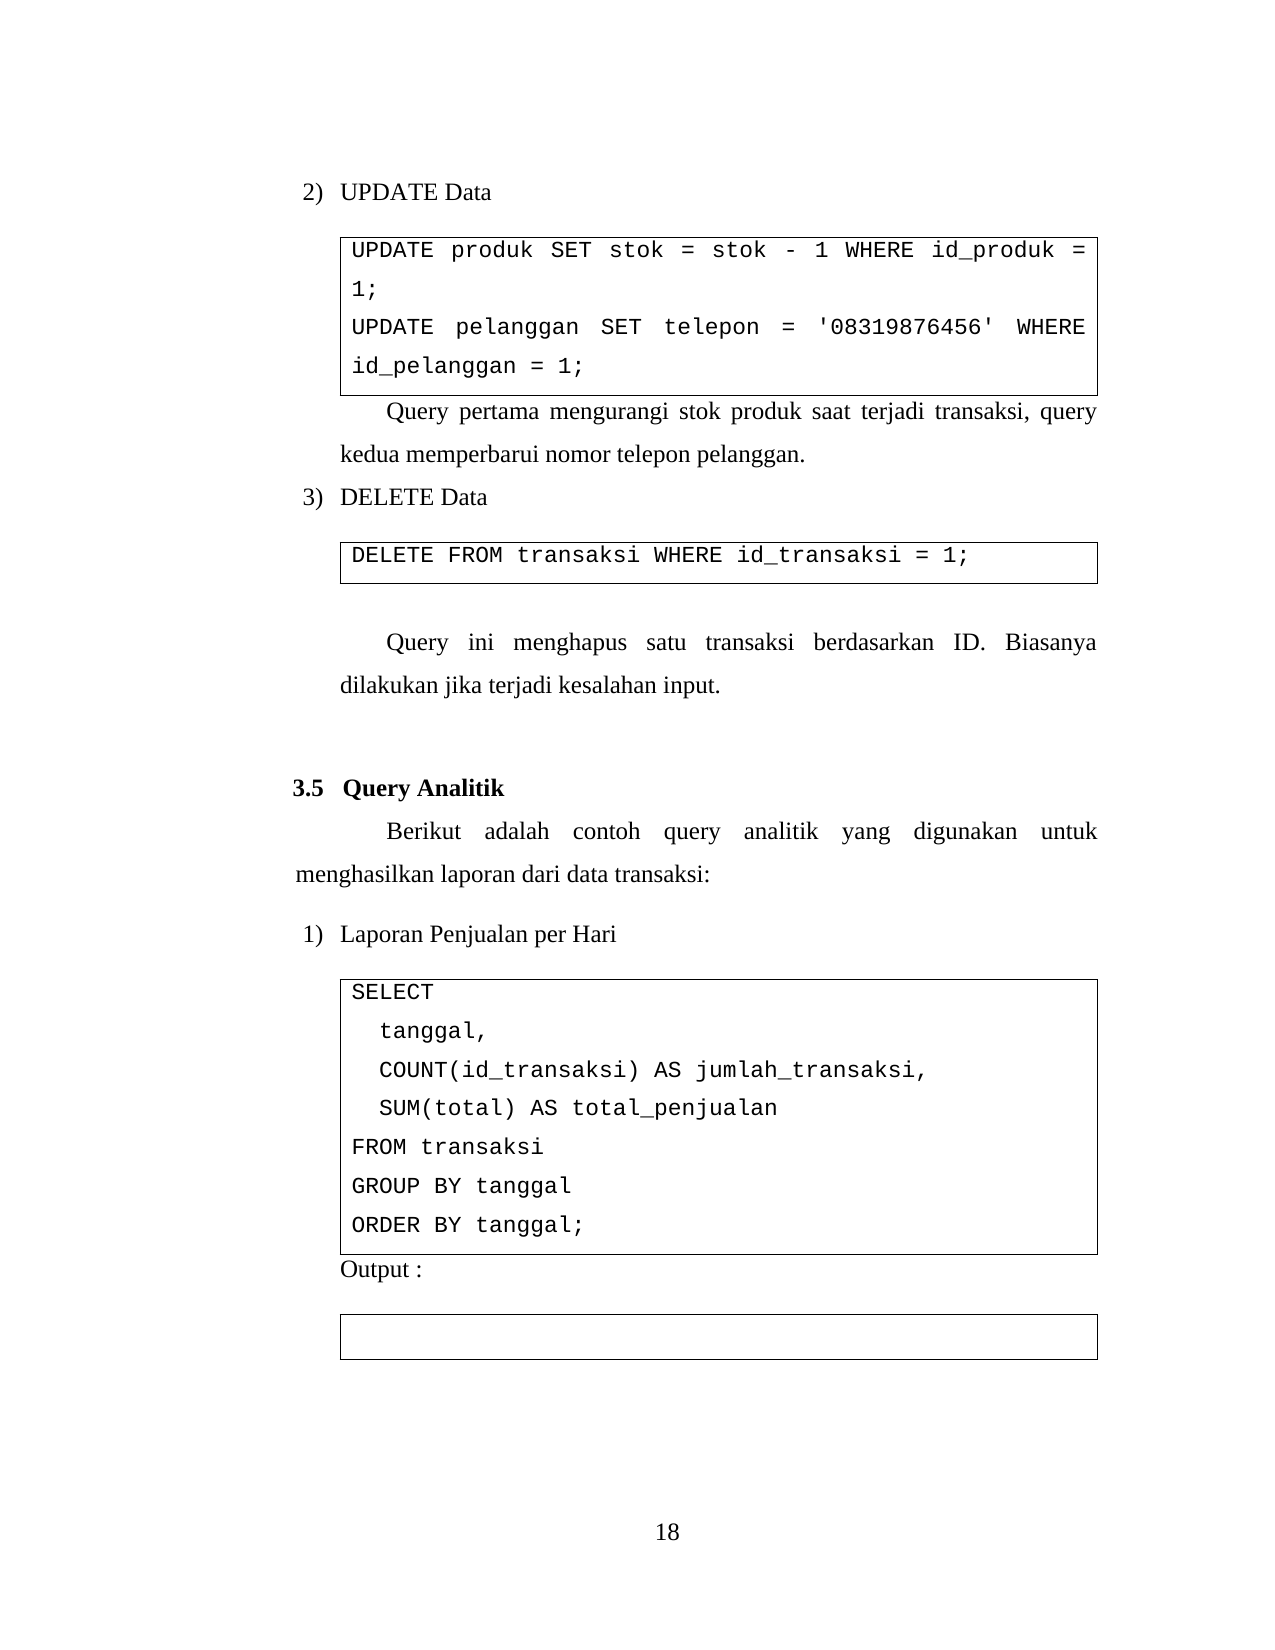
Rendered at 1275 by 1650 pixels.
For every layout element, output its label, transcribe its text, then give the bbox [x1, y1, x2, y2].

list Output : [340, 1255, 1098, 1283]
list Query ini menghapus satu transaksi berdasarkan ID. Biasanya dilakukan jika terjadi kesalahan input. [340, 584, 1098, 699]
table_header DELETE FROM transaksi WHERE id_transaksi = 1; [341, 543, 1097, 583]
text Berikut adalah contoh query analitik yang digunakan untuk menghasilkan laporan dari data transaksi: [295, 816, 1098, 888]
table_header SELECT tanggal, COUNT(id_transaksi) AS jumlah_transaksi, SUM(total) AS total_penjualan FROM transaksi GROUP BY tanggal ORDER BY tanggal; [341, 980, 1097, 1253]
table_header UPDATE produk SET stok = stok - 1 WHERE id_produk = 1; UPDATE pelanggan SET telepon = '08319876456' WHERE id_pelanggan = 1; [341, 238, 1097, 395]
list DELETE Data [302, 482, 1098, 511]
list Query pertama mengurangi stok produk saat terjadi transaksi, query kedua memperbarui nomor telepon pelanggan. [340, 396, 1098, 468]
list Laporan Penjualan per Hari [302, 919, 1098, 948]
list UPDATE Data [302, 177, 1098, 206]
table_header [341, 1315, 1097, 1358]
subtitle Query Analitik [292, 773, 1098, 802]
